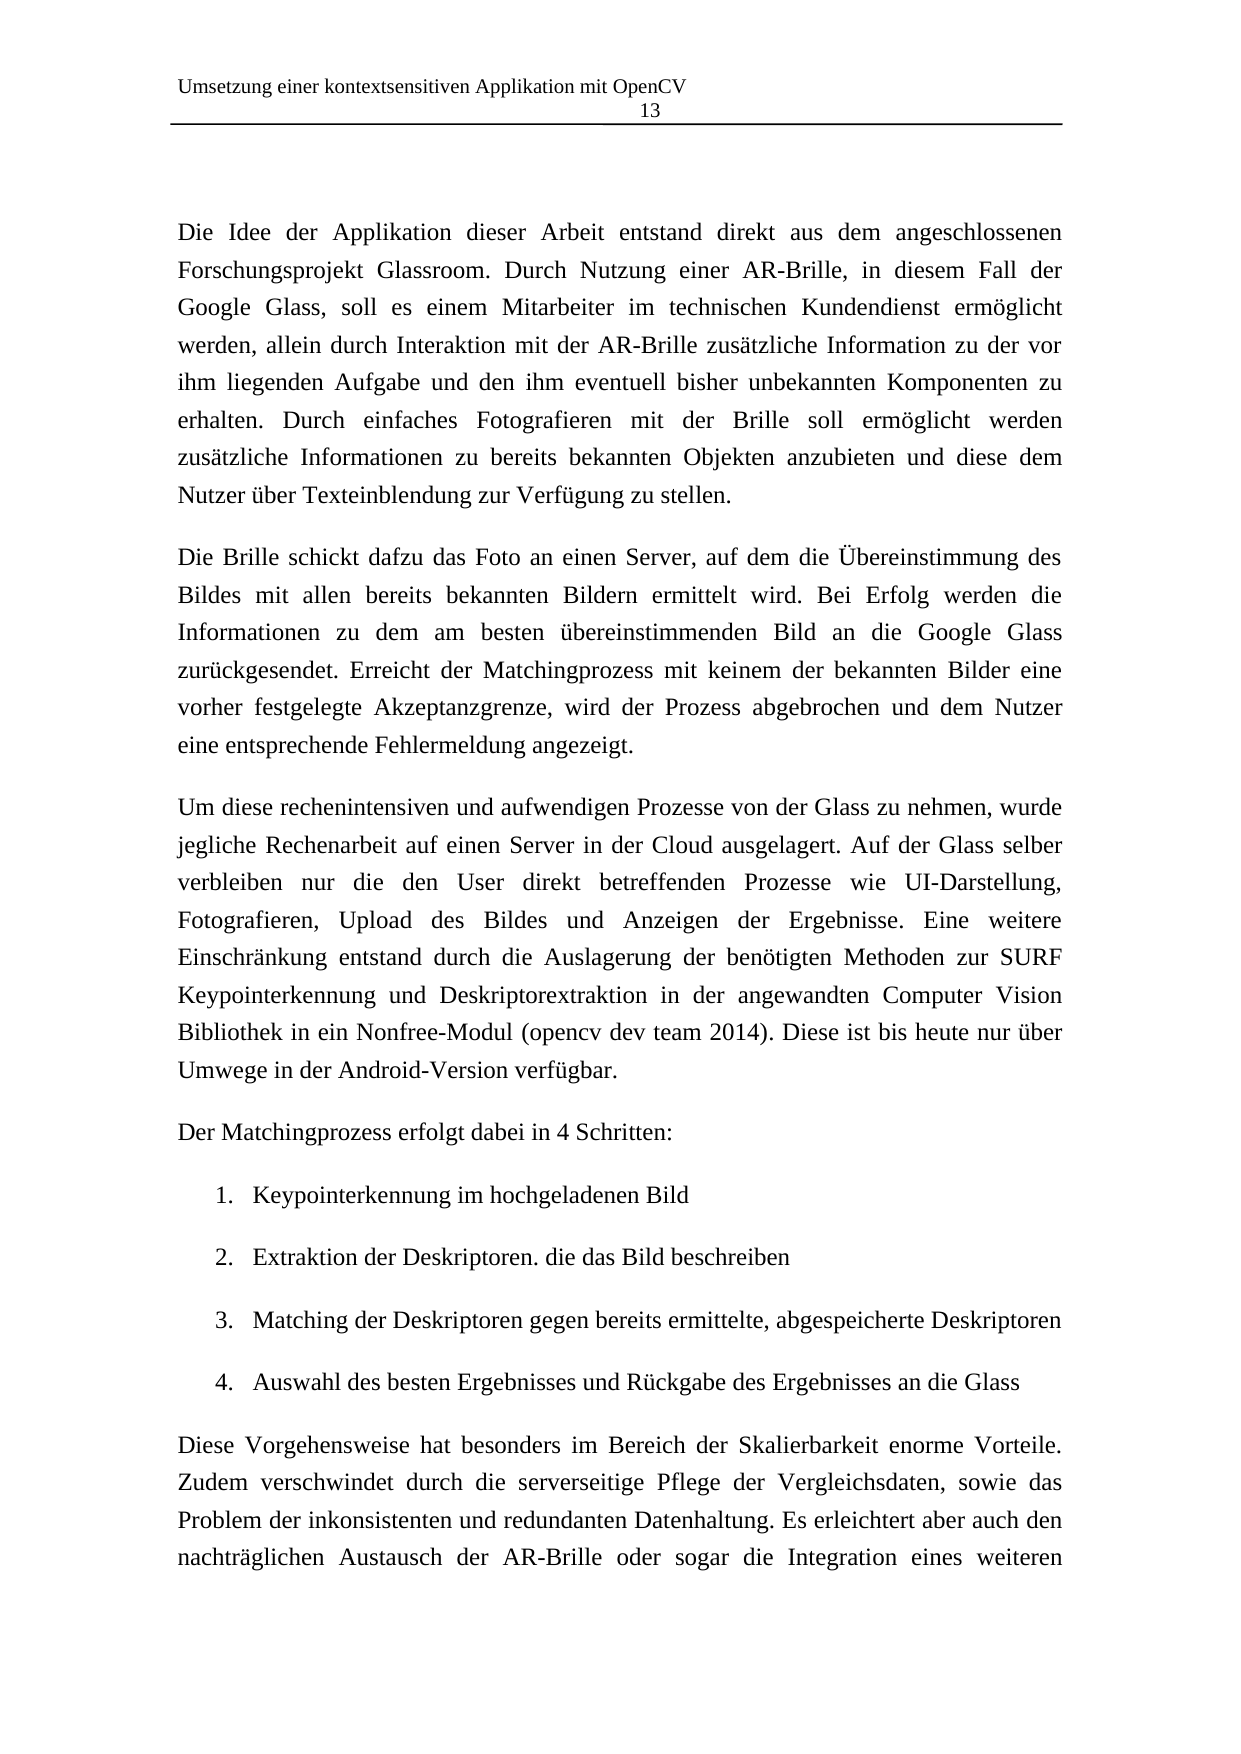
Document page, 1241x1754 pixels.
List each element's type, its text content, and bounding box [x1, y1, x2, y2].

text Die Idee der Applikation dieser Arbeit entstand direkt aus dem angeschlossenen Forschungsprojekt Glassroom. Durch Nutzung einer AR-Brille, in diesem Fall der Google Glass, soll es einem Mitarbeiter im technischen Kundendienst ermöglicht werden, allein durch Interaktion mit der AR-Brille zusätzliche Information zu der vor ihm liegenden Aufgabe und den ihm eventuell bisher unbekannten Komponenten zu erhalten. Durch einfaches Fotografieren mit der Brille soll ermöglicht werden zusätzliche Informationen zu bereits bekannten Objekten anzubieten und diese dem Nutzer über Texteinblendung zur Verfügung zu stellen. [177, 208, 1063, 508]
list Keypointerkennung im hochgeladenen Bild [215, 1171, 1063, 1208]
list Extraktion der Deskriptoren. die das Bild beschreiben [215, 1233, 1063, 1271]
text Der Matchingprozess erfolgt dabei in 4 Schritten: [177, 1108, 1063, 1146]
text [177, 1421, 1063, 1571]
list Auswahl des besten Ergebnisses und Rückgabe des Ergebnisses an die Glass [215, 1358, 1063, 1396]
text Die Brille schickt dafzu das Foto an einen Server, auf dem die Übereinstimmung des Bildes mit allen bereits bekannten Bildern ermittelt wird. Bei Erfolg werden die Informationen zu dem am besten übereinstimmenden Bild an die Google Glass zurückgesendet. Erreicht der Matchingprozess mit keinem der bekannten Bilder eine vorher festgelegte Akzeptanzgrenze, wird der Prozess abgebrochen und dem Nutzer eine entsprechende Fehlermeldung angezeigt. [177, 533, 1063, 758]
text Um diese rechenintensiven und aufwendigen Prozesse von der Glass zu nehmen, wurde jegliche Rechenarbeit auf einen Server in der Cloud ausgelagert. Auf der Glass selber verbleiben nur die den User direkt betreffenden Prozesse wie UI-Darstellung, Fotografieren, Upload des Bildes und Anzeigen der Ergebnisse. Eine weitere Einschränkung entstand durch die Auslagerung der benötigten Methoden zur SURF Keypointerkennung und Deskriptorextraktion in der angewandten Computer Vision Bibliothek in ein Nonfree-Modul (opencv dev team 2014). Diese ist bis heute nur über Umwege in der Android-Version verfügbar. [177, 783, 1063, 1083]
list Matching der Deskriptoren gegen bereits ermittelte, abgespeicherte Deskriptoren [215, 1296, 1063, 1333]
